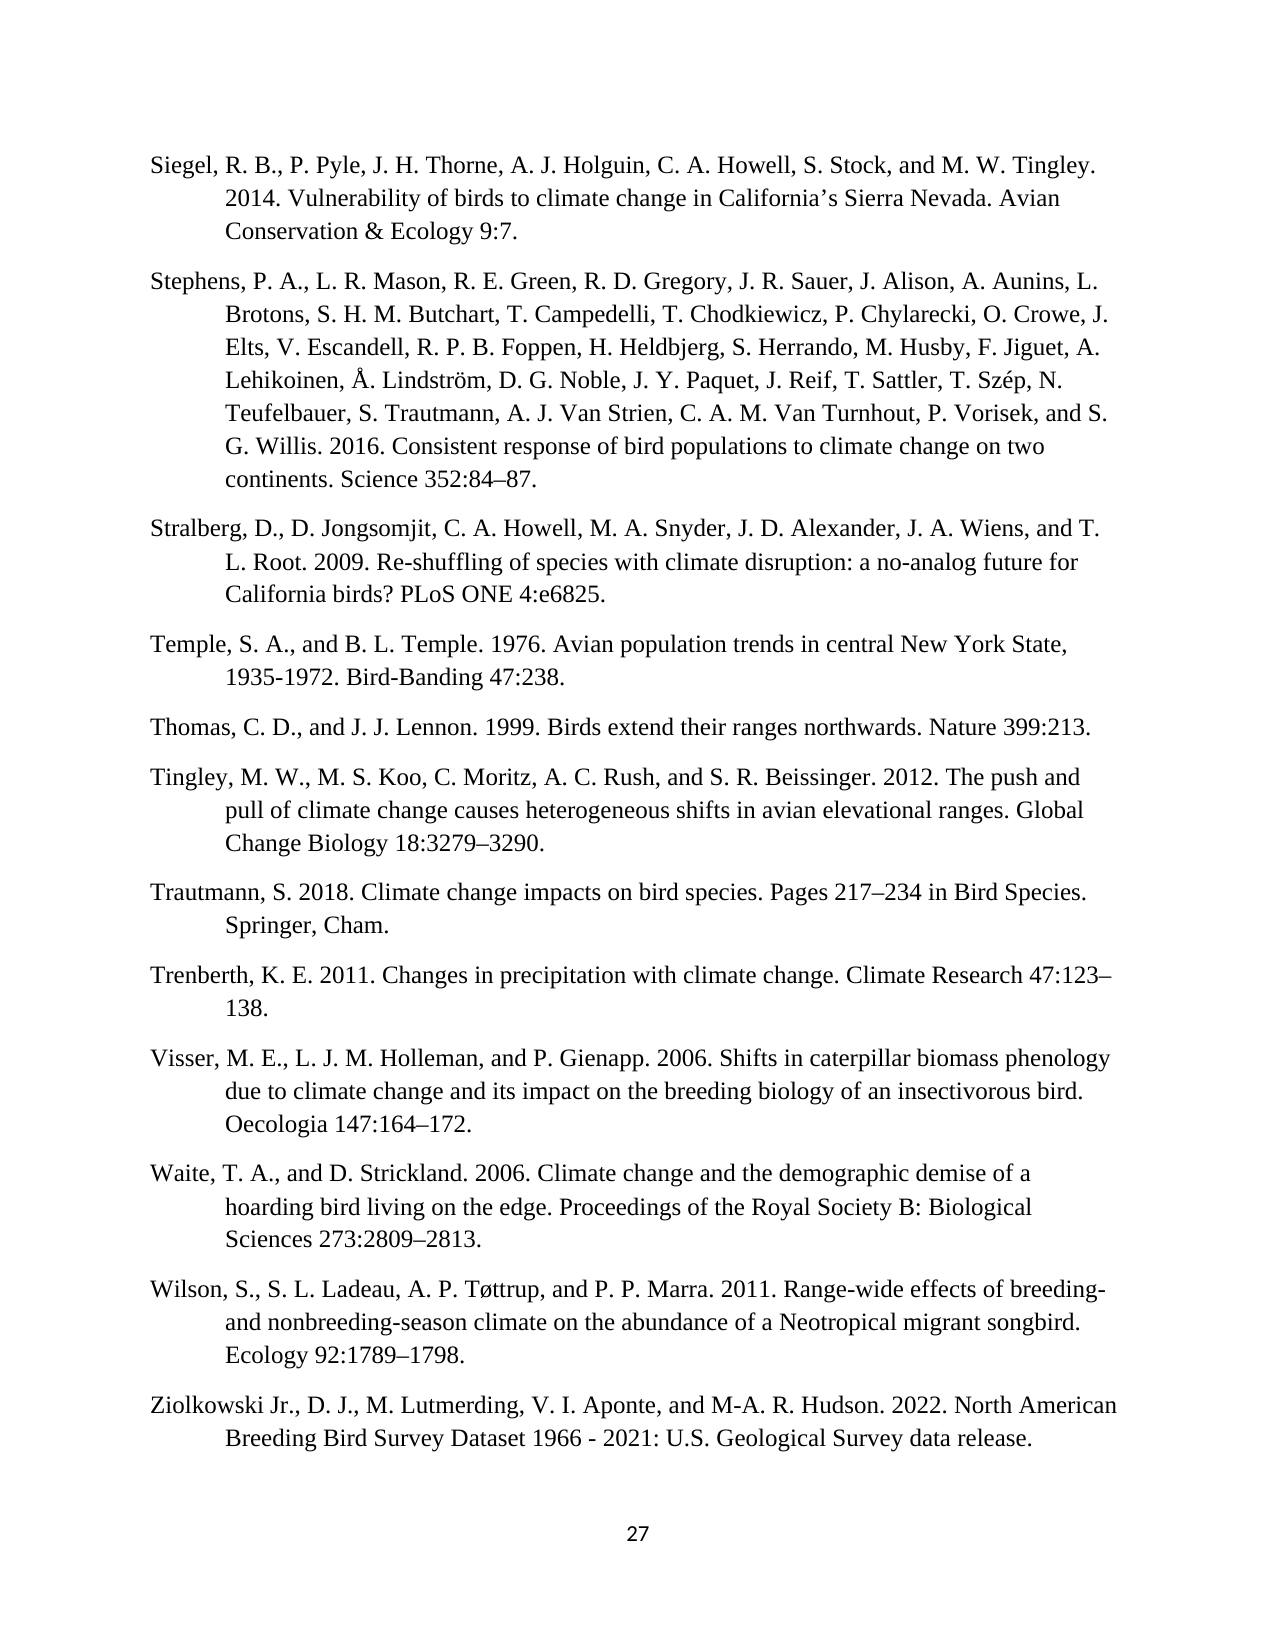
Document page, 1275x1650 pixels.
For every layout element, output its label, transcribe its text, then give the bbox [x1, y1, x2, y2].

text Trenberth, K. E. 2011. Changes in precipitation with climate change. Climate Research 47:123–138. [150, 960, 1125, 1022]
text Tingley, M. W., M. S. Koo, C. Moritz, A. C. Rush, and S. R. Beissinger. 2012. The push and pull of climate change causes heterogeneous shifts in avian elevational ranges. Global Change Biology 18:3279–3290. [150, 762, 1125, 856]
text Temple, S. A., and B. L. Temple. 1976. Avian population trends in central New York State, 1935-1972. Bird-Banding 47:238. [150, 629, 1125, 691]
text Thomas, C. D., and J. J. Lennon. 1999. Birds extend their ranges northwards. Nature 399:213. [150, 712, 1125, 741]
text Visser, M. E., L. J. M. Holleman, and P. Gienapp. 2006. Shifts in caterpillar biomass phenology due to climate change and its impact on the breeding biology of an insectivorous bird. Oecologia 147:164–172. [150, 1043, 1125, 1138]
text Waite, T. A., and D. Strickland. 2006. Climate change and the demographic demise of a hoarding bird living on the edge. Proceedings of the Royal Society B: Biological Sciences 273:2809–2813. [150, 1158, 1125, 1253]
text Siegel, R. B., P. Pyle, J. H. Thorne, A. J. Holguin, C. A. Howell, S. Stock, and M. W. Tingley. 2014. Vulnerability of birds to climate change in California’s Sierra Nevada. Avian Conservation & Ecology 9:7. [150, 150, 1125, 245]
text Stralberg, D., D. Jongsomjit, C. A. Howell, M. A. Snyder, J. D. Alexander, J. A. Wiens, and T. L. Root. 2009. Re-shuffling of species with climate disruption: a no-analog future for California birds? PLoS ONE 4:e6825. [150, 513, 1125, 608]
text Ziolkowski Jr., D. J., M. Lutmerding, V. I. Aponte, and M-A. R. Hudson. 2022. North American Breeding Bird Survey Dataset 1966 - 2021: U.S. Geological Survey data release. [150, 1390, 1125, 1452]
text Stephens, P. A., L. R. Mason, R. E. Green, R. D. Gregory, J. R. Sauer, J. Alison, A. Aunins, L. Brotons, S. H. M. Butchart, T. Campedelli, T. Chodkiewicz, P. Chylarecki, O. Crowe, J. Elts, V. Escandell, R. P. B. Foppen, H. Heldbjerg, S. Herrando, M. Husby, F. Jiguet, A. Lehikoinen, Å. Lindström, D. G. Noble, J. Y. Paquet, J. Reif, T. Sattler, T. Szép, N. Teufelbauer, S. Trautmann, A. J. Van Strien, C. A. M. Van Turnhout, P. Vorisek, and S. G. Willis. 2016. Consistent response of bird populations to climate change on two continents. Science 352:84–87. [150, 266, 1125, 493]
text Trautmann, S. 2018. Climate change impacts on bird species. Pages 217–234 in Bird Species. Springer, Cham. [150, 877, 1125, 939]
text Wilson, S., S. L. Ladeau, A. P. Tøttrup, and P. P. Marra. 2011. Range-wide effects of breeding-and nonbreeding-season climate on the abundance of a Neotropical migrant songbird. Ecology 92:1789–1798. [150, 1274, 1125, 1369]
